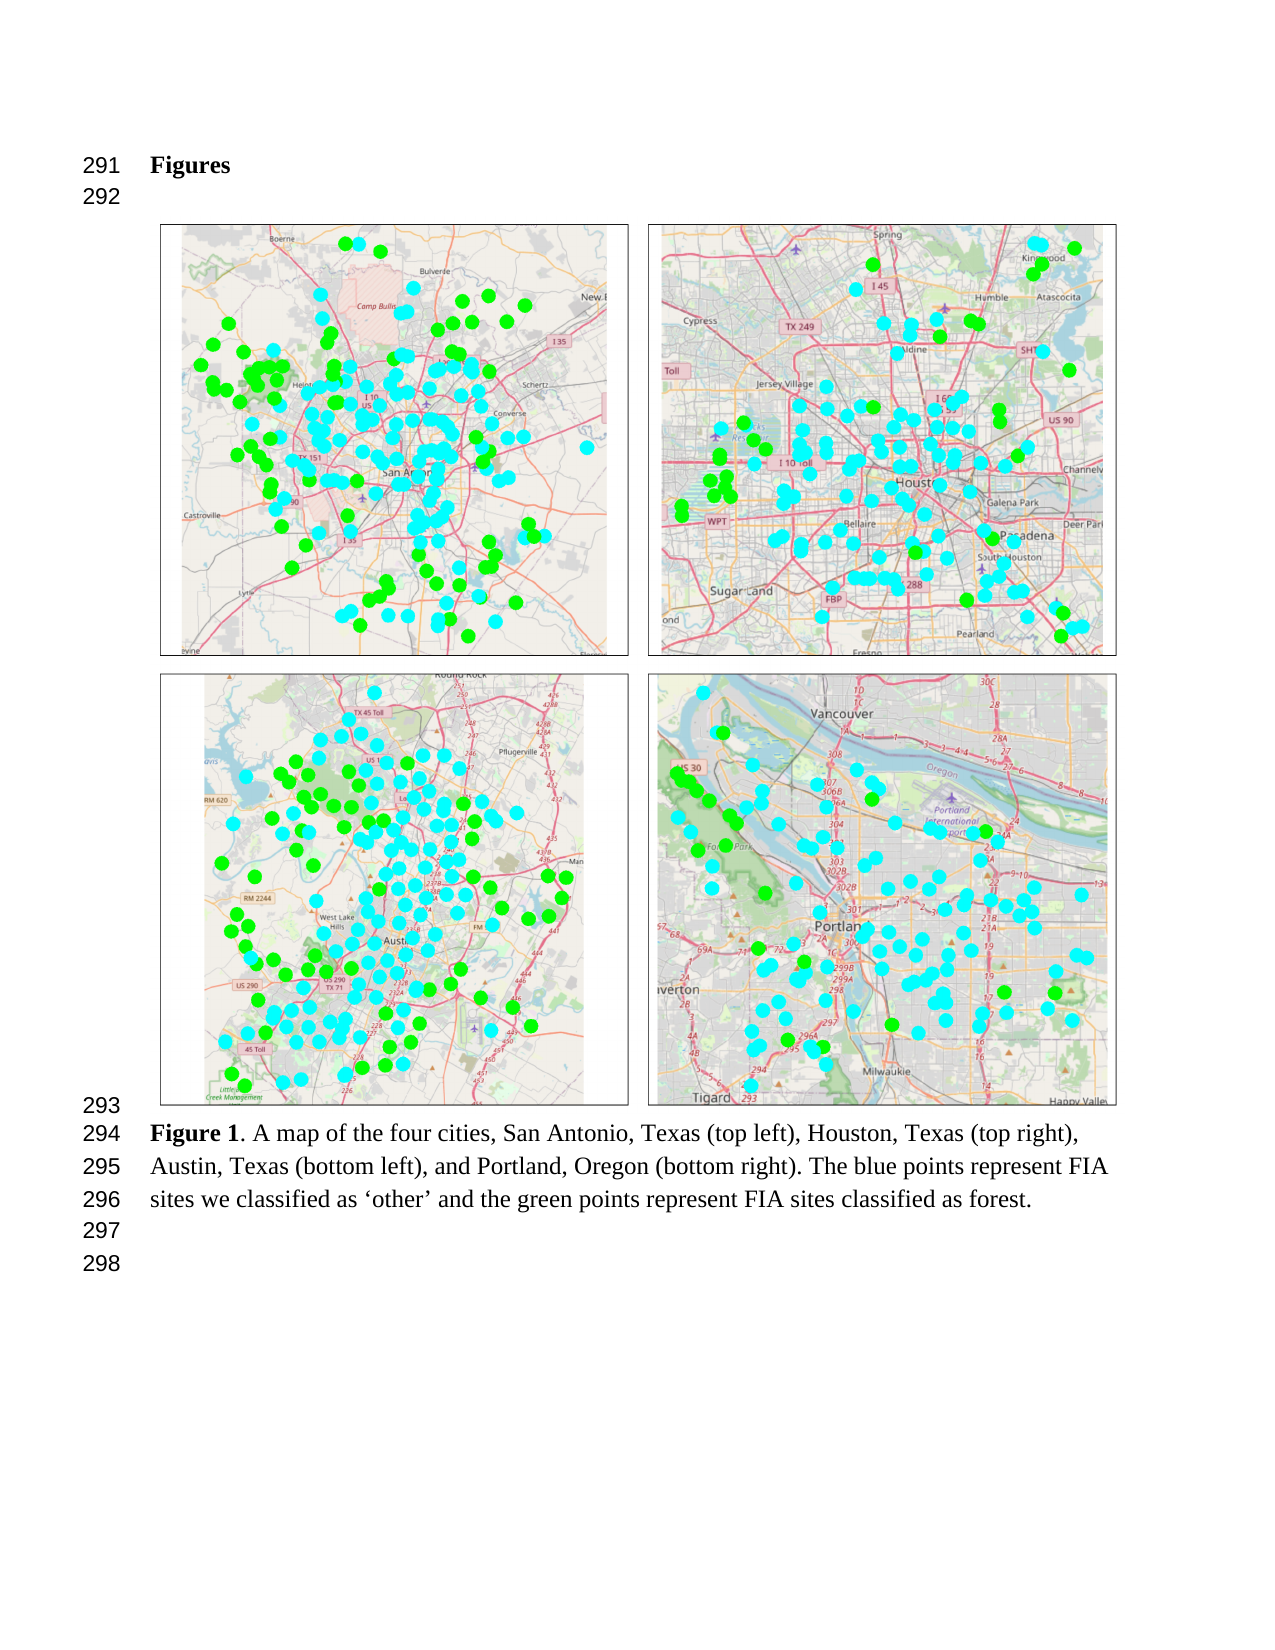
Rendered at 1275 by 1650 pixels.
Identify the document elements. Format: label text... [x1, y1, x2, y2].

text Figures [150, 150, 1125, 179]
text Figure 1. A map of the four cities, San Antonio, Texas (top left), Houston, Texas (top right), Austin, Texas (bottom left), and Portland, Oregon (bottom right). The blue points represent FIA sites we classified as ‘other’ and the green points represent FIA sites classified as forest. [150, 1118, 1125, 1213]
picture [150, 216, 1125, 1114]
